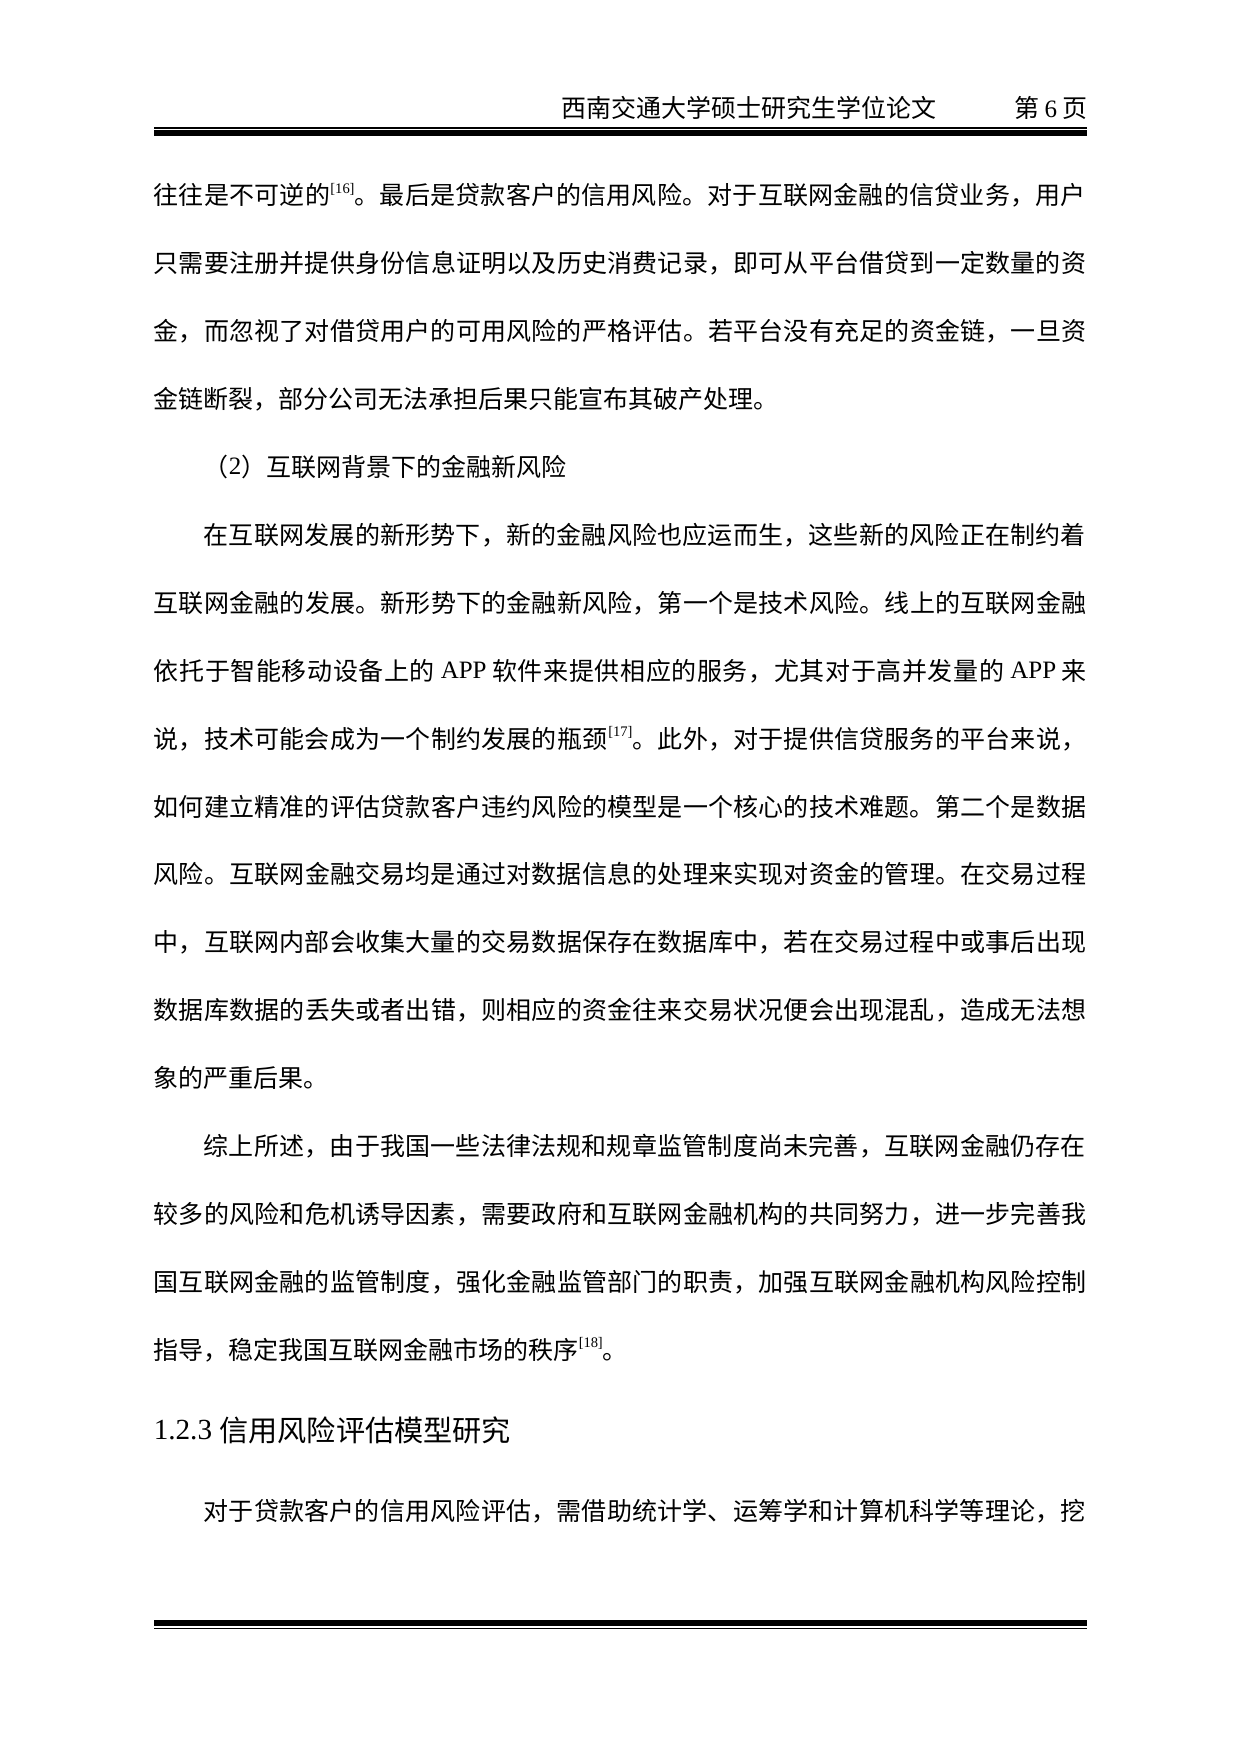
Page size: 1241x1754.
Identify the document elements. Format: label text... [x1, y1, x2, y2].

text 在互联网发展的新形势下，新的金融风险也应运而生，这些新的风险正在制约着互联网金融的发展。新形势下的金融新风险，第一个是技术风险。线上的互联网金融依托于智能移动设备上的APP软件来提供相应的服务，尤其对于高并发量的APP来说，技术可能会成为一个制约发展的瓶颈[17]。此外，对于提供信贷服务的平台来说，如何建立精准的评估贷款客户违约风险的模型是一个核心的技术难题。第二个是数据风险。互联网金融交易均是通过对数据信息的处理来实现对资金的管理。在交易过程中，互联网内部会收集大量的交易数据保存在数据库中，若在交易过程中或事后出现数据库数据的丢失或者出错，则相应的资金往来交易状况便会出现混乱，造成无法想象的严重后果。 [153, 499, 1087, 1111]
text （2）互联网背景下的金融新风险 [203, 432, 1087, 499]
title 1.2.3 信用风险评估模型研究 [153, 1395, 1087, 1463]
text 综上所述，由于我国一些法律法规和规章监管制度尚未完善，互联网金融仍存在较多的风险和危机诱导因素，需要政府和互联网金融机构的共同努力，进一步完善我国互联网金融的监管制度，强化金融监管部门的职责，加强互联网金融机构风险控制指导，稳定我国互联网金融市场的秩序[18]。 [153, 1111, 1087, 1382]
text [153, 1475, 1087, 1543]
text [153, 160, 1087, 432]
